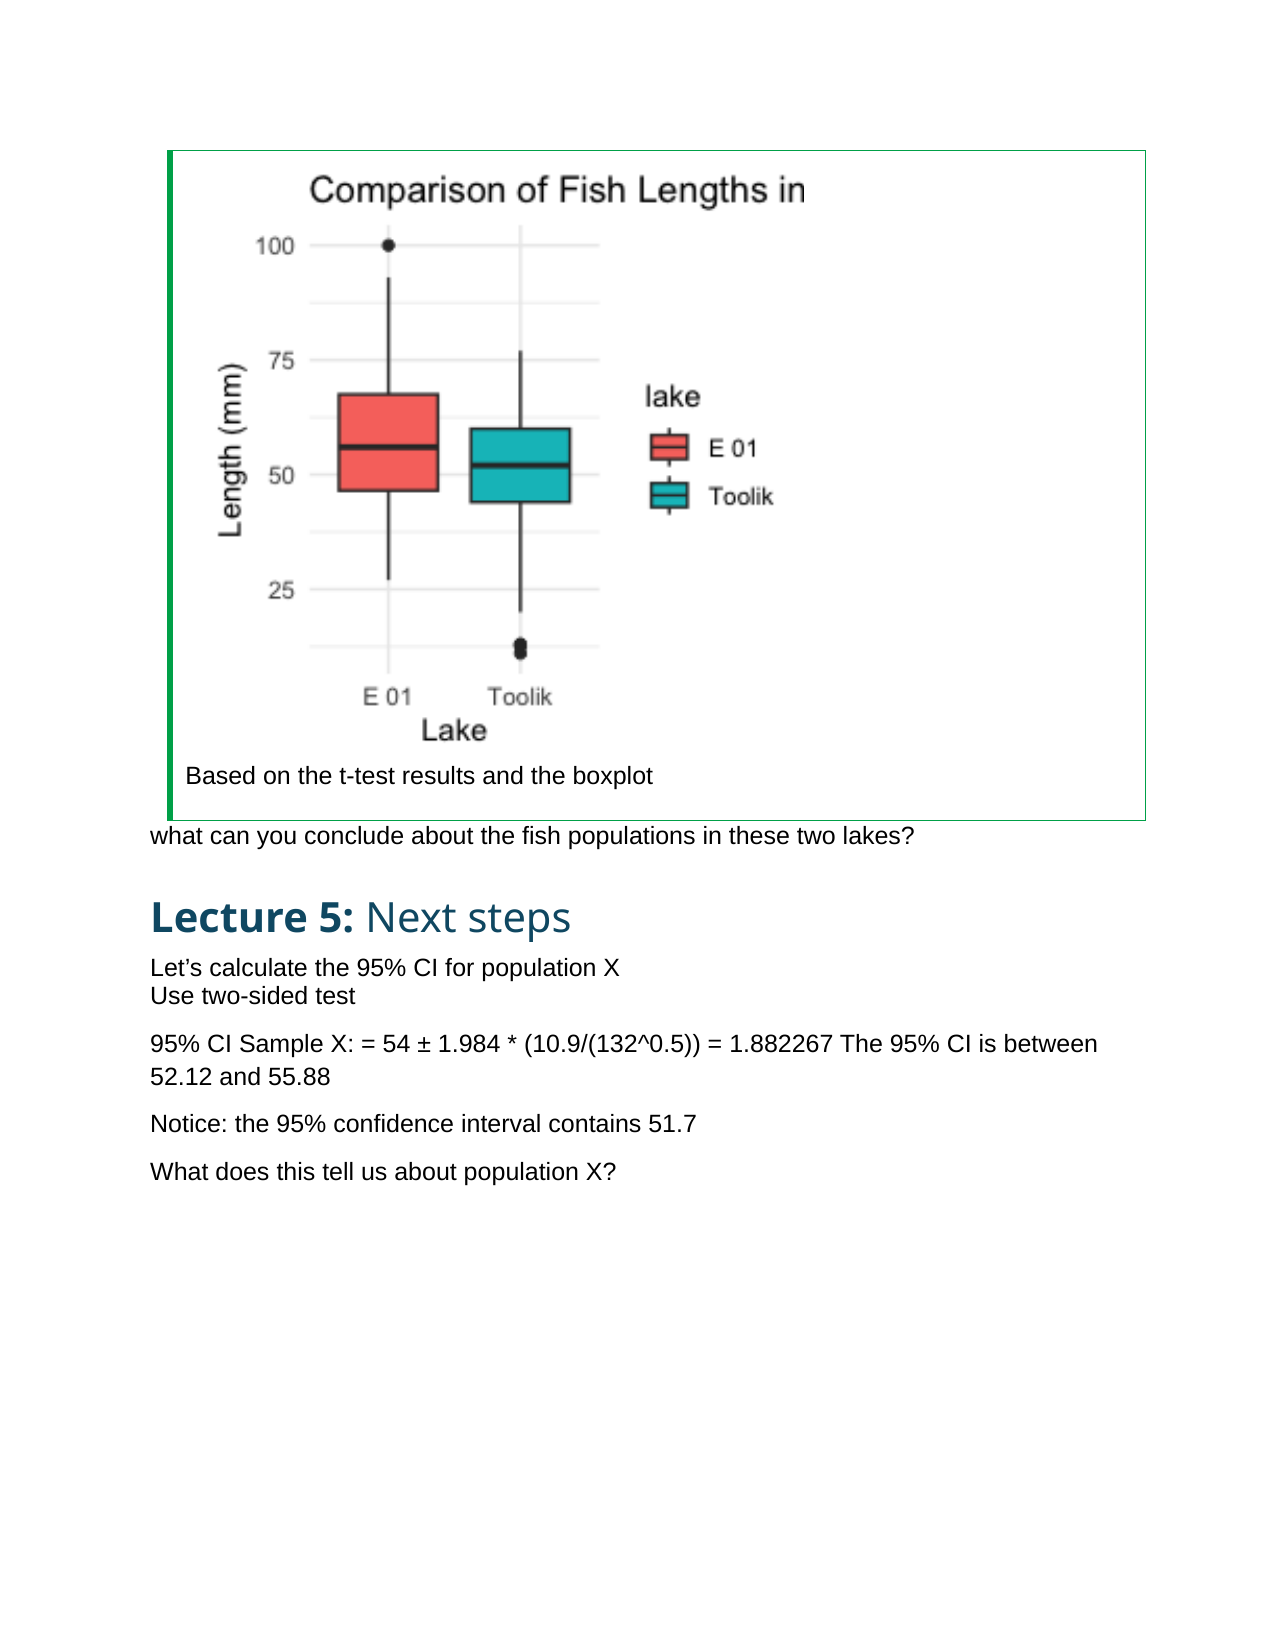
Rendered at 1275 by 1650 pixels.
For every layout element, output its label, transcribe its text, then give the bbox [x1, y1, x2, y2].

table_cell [173, 151, 1145, 820]
subtitle Lecture 5: Next steps [150, 887, 1125, 944]
picture [204, 161, 804, 762]
text 95% CI Sample X: = 54 ± 1.984 * (10.9/(132^0.5)) = 1.882267 The 95% CI is between 52.12 and 55.88 [150, 1029, 1125, 1091]
text Notice: the 95% confidence interval contains 51.7 [150, 1109, 1125, 1138]
text Use two-sided test [150, 981, 1125, 1010]
